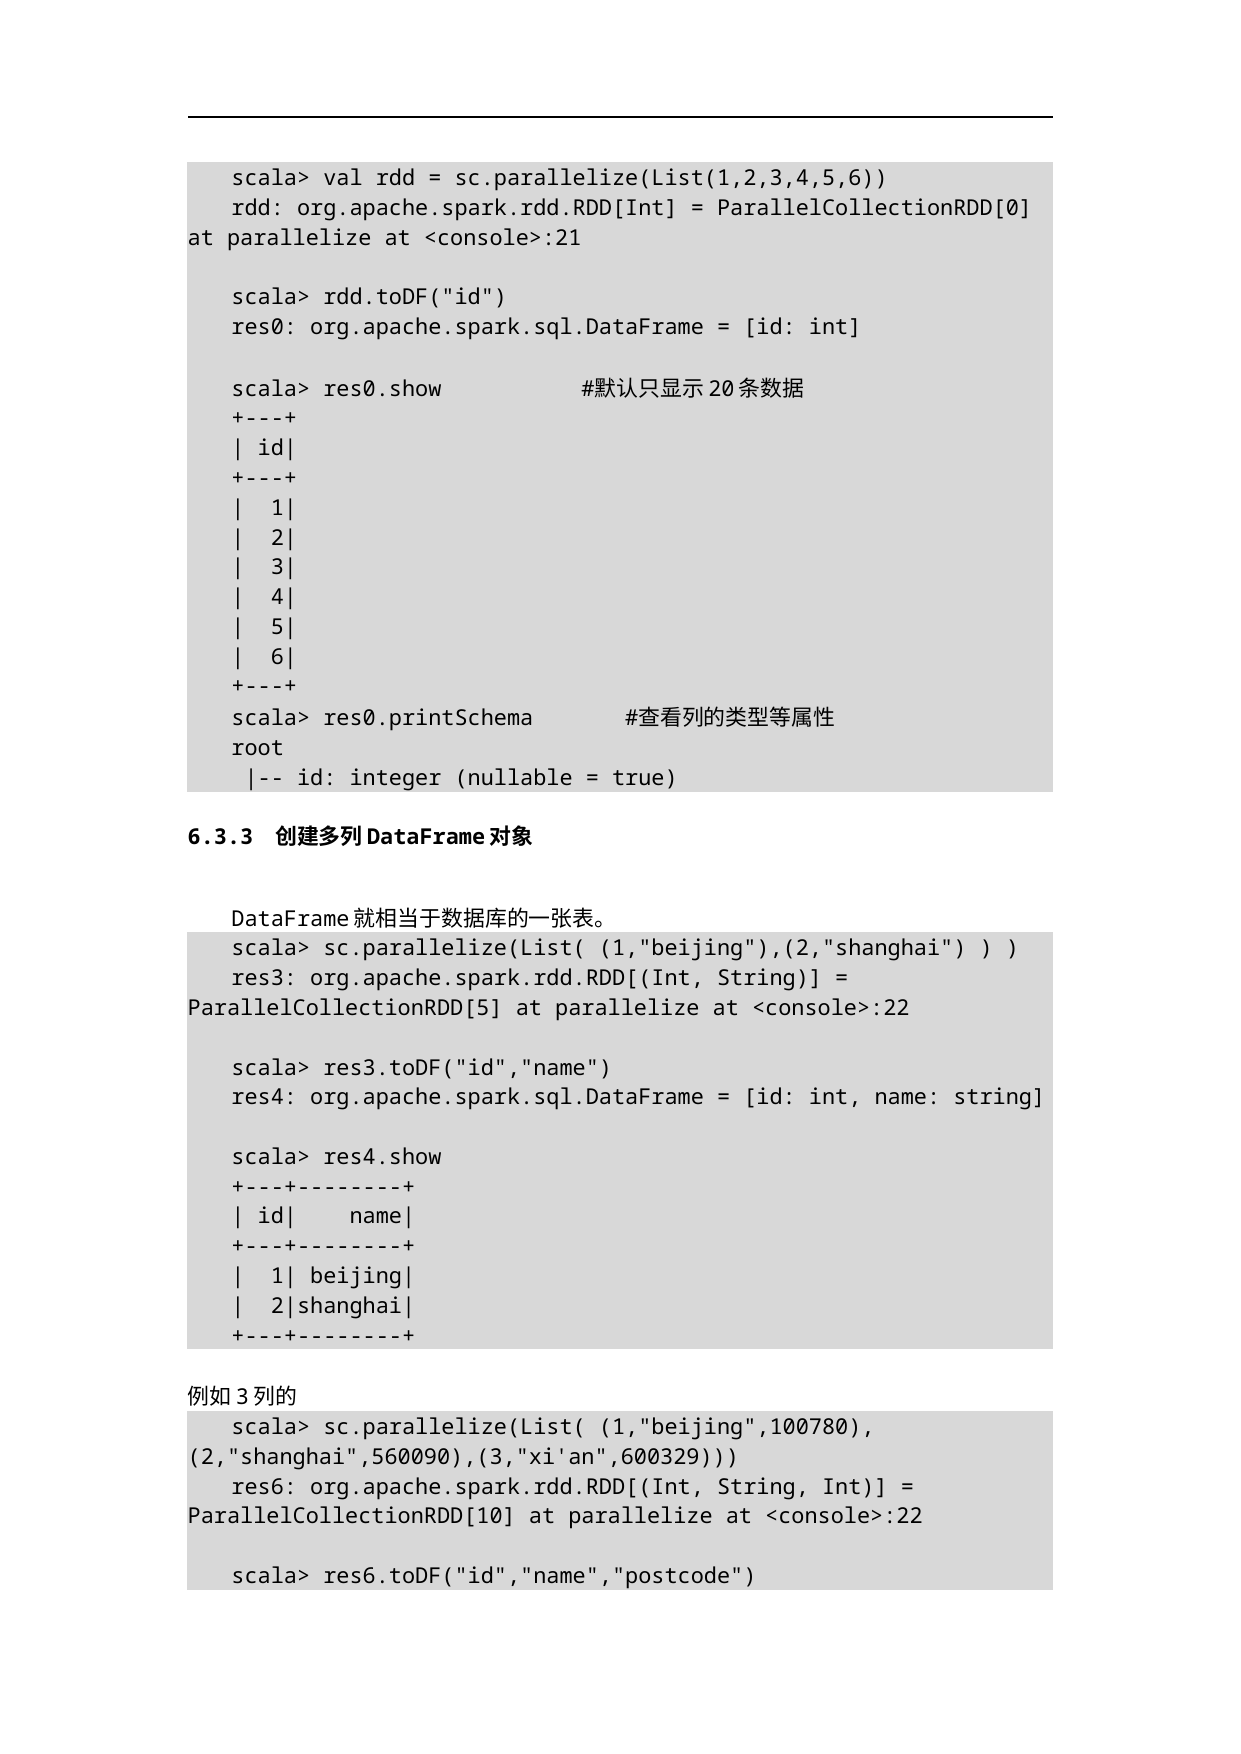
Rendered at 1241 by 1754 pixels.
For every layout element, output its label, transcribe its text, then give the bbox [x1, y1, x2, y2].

text scala> res6.toDF("id","name","postcode") [187, 1560, 1053, 1590]
text | 2|shanghai| [187, 1290, 1053, 1320]
text +---+ [187, 462, 1053, 492]
text | 6| [187, 641, 1053, 670]
text | 4| [187, 581, 1053, 611]
text scala> val rdd = sc.parallelize(List(1,2,3,4,5,6)) [187, 162, 1053, 192]
text scala> res0.show #默认只显示20条数据 [187, 371, 1053, 402]
text res0: org.apache.spark.sql.DataFrame = [id: int] [187, 311, 1053, 341]
text scala> res4.show [187, 1141, 1053, 1171]
text +---+ [187, 402, 1053, 432]
text root [187, 732, 1053, 762]
text scala> res3.toDF("id","name") [187, 1052, 1053, 1081]
text +---+ [187, 670, 1053, 700]
text | id| [187, 432, 1053, 462]
text | 1| [187, 492, 1053, 521]
text +---+--------+ [187, 1230, 1053, 1260]
text res3: org.apache.spark.rdd.RDD[(Int, String)] = ParallelCollectionRDD[5] at parallelize at <console>:22 [187, 962, 1053, 1022]
text +---+--------+ [187, 1320, 1053, 1349]
text scala> res0.printSchema #查看列的类型等属性 [187, 700, 1053, 732]
text scala> sc.parallelize(List( (1,"beijing",100780),(2,"shanghai",560090),(3,"xi'an",600329))) [187, 1411, 1053, 1471]
text 例如3列的 [187, 1379, 1053, 1411]
text | 2| [187, 521, 1053, 551]
text | 1| beijing| [187, 1260, 1053, 1290]
text res4: org.apache.spark.sql.DataFrame = [id: int, name: string] [187, 1081, 1053, 1111]
text | 5| [187, 611, 1053, 641]
text rdd: org.apache.spark.rdd.RDD[Int] = ParallelCollectionRDD[0] at parallelize at <console>:21 [187, 192, 1053, 251]
text | id| name| [187, 1201, 1053, 1230]
text DataFrame就相当于数据库的一张表。 [187, 901, 1053, 932]
subtitle 创建多列DataFrame对象 [187, 819, 1031, 850]
text scala> sc.parallelize(List( (1,"beijing"),(2,"shanghai") ) ) [187, 932, 1053, 962]
text | 3| [187, 551, 1053, 581]
text |-- id: integer (nullable = true) [187, 762, 1053, 792]
text +---+--------+ [187, 1171, 1053, 1201]
text scala> rdd.toDF("id") [187, 281, 1053, 311]
text res6: org.apache.spark.rdd.RDD[(Int, String, Int)] = ParallelCollectionRDD[10] at parallelize at <console>:22 [187, 1471, 1053, 1530]
